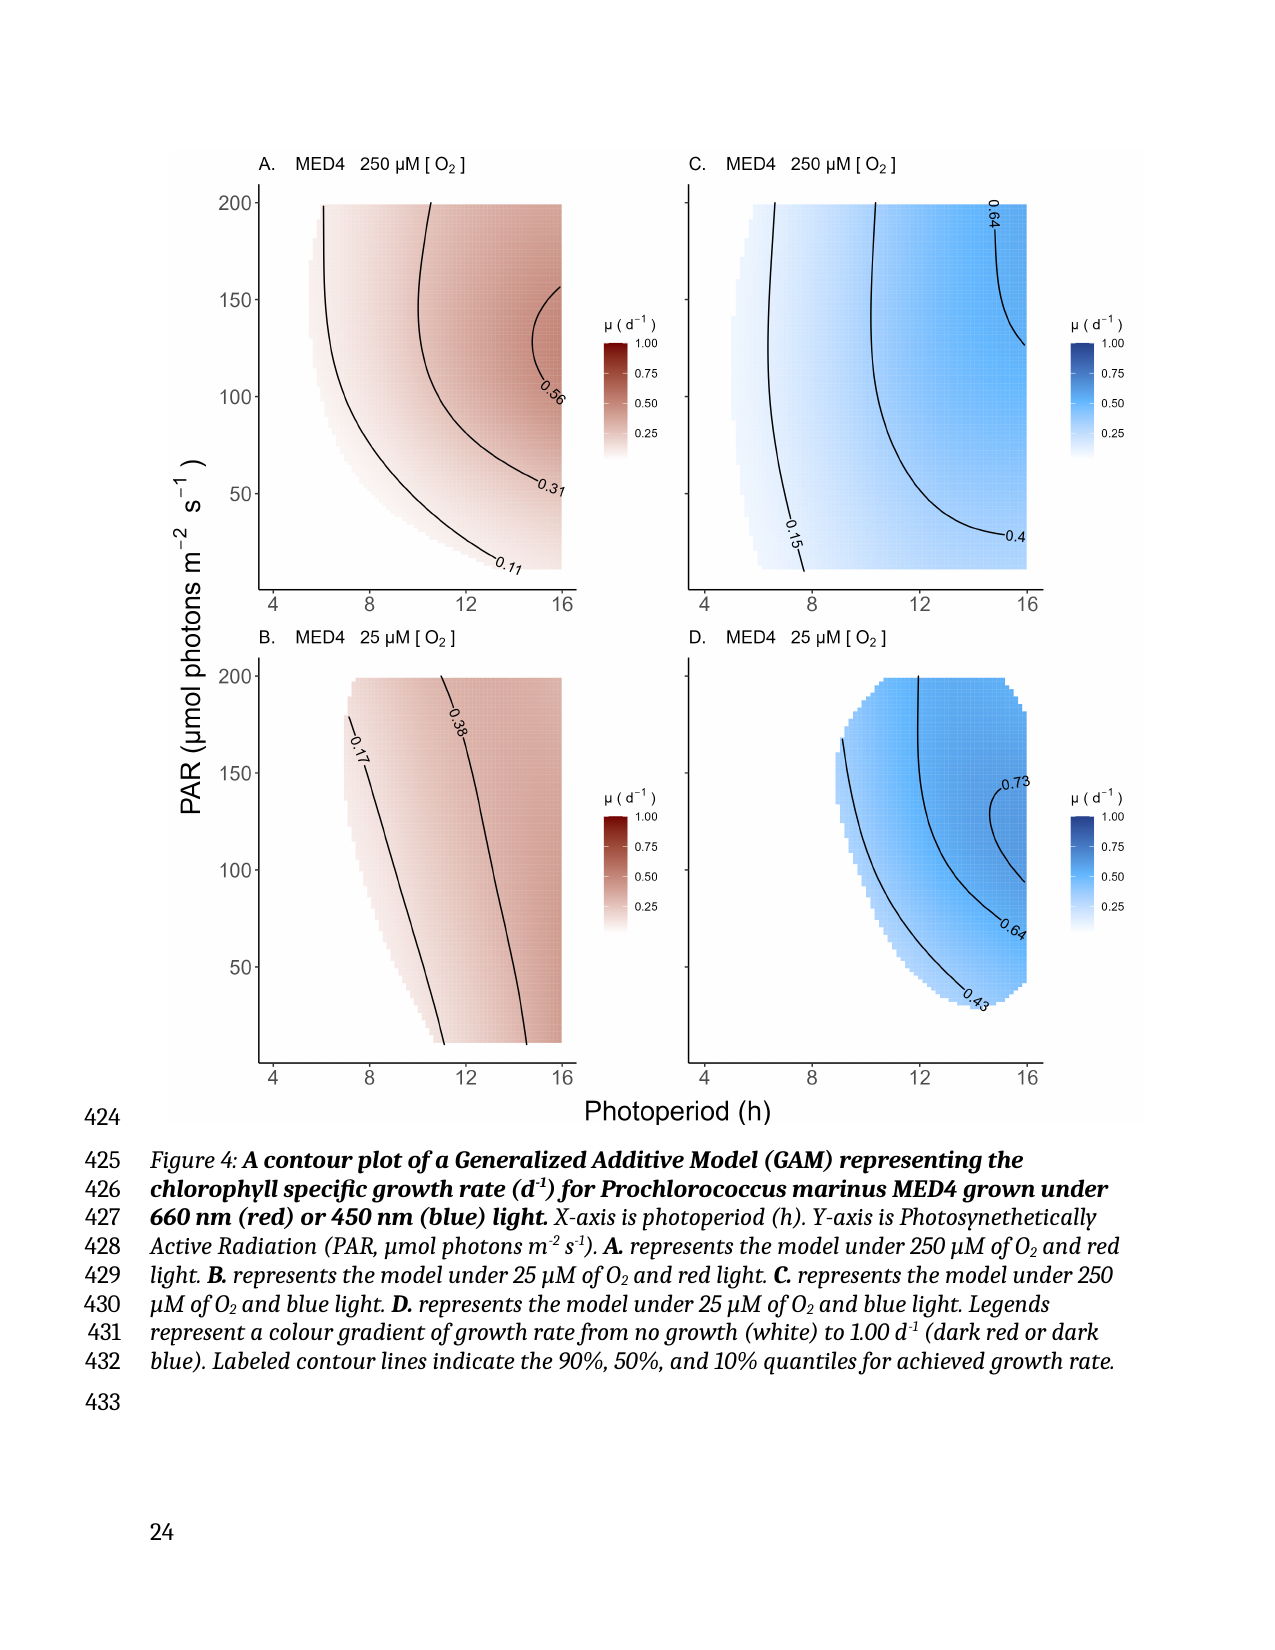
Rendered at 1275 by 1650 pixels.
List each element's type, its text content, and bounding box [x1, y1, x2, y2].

text Figure 4: A contour plot of a Generalized Additive Model (GAM) representing the chlorophyll specific growth rate (d-1) for Prochlorococcus marinus MED4 grown under 660 nm (red) or 450 nm (blue) light. X-axis is photoperiod (h). Y-axis is Photosynethetically Active Radiation (PAR, µmol photons m-2 s-1). A. represents the model under 250 µM of O2 and red light. B. represents the model under 25 µM of O2 and red light. C. represents the model under 250 µM of O2 and blue light. D. represents the model under 25 µM of O2 and blue light. Legends represent a colour gradient of growth rate from no growth (white) to 1.00 d-1 (dark red or dark blue). Labeled contour lines indicate the 90%, 50%, and 10% quantiles for achieved growth rate. [150, 1146, 1125, 1376]
picture [168, 150, 1144, 1125]
